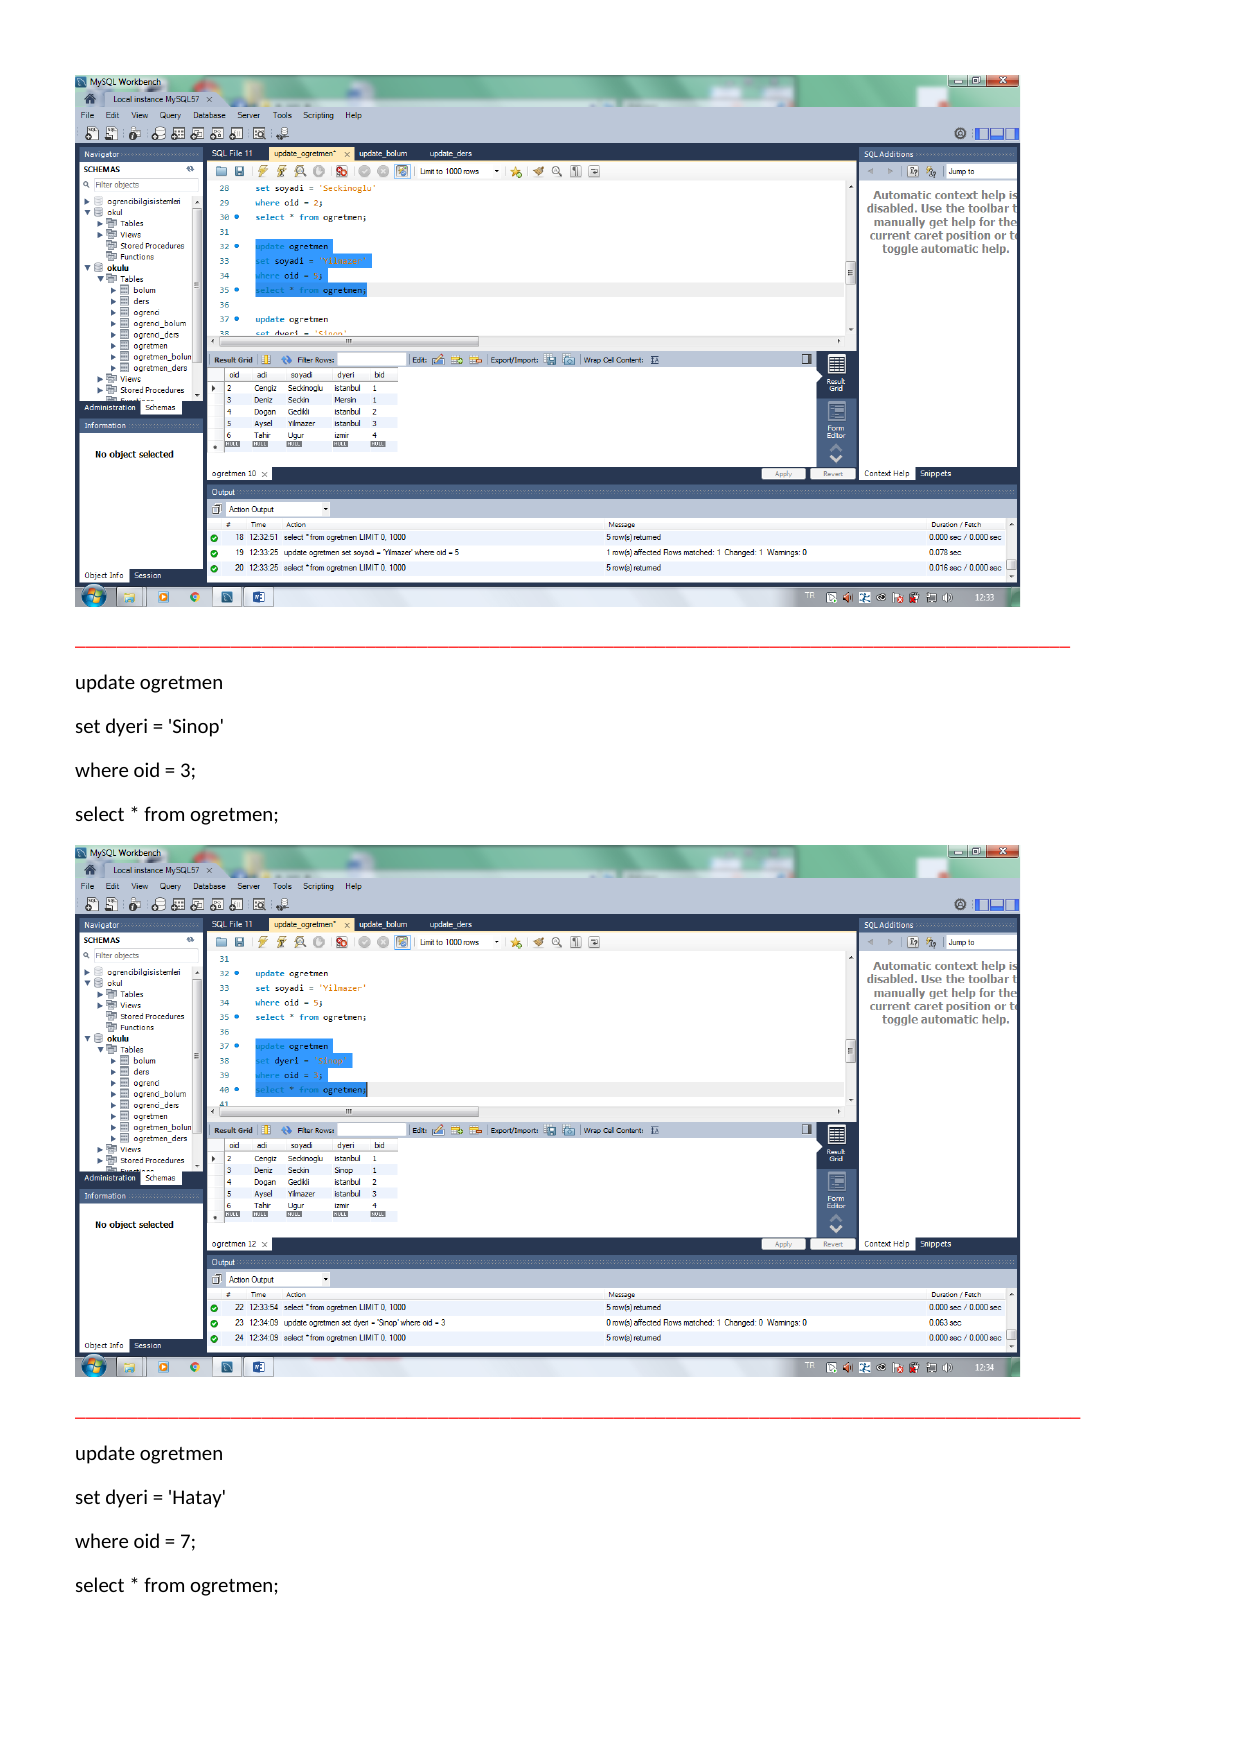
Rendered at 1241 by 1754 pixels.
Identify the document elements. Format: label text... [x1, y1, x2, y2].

picture [75, 75, 1021, 607]
text select * from ogretmen; [75, 801, 1165, 827]
text where oid = 3; [75, 757, 1165, 783]
picture [75, 845, 1021, 1377]
text update ogretmen [75, 669, 1165, 695]
text _________________________________________________________________________________________________ [75, 1396, 1165, 1421]
text ________________________________________________________________________________________________ [75, 625, 1165, 651]
text update ogretmen [75, 1440, 1165, 1465]
text set dyeri = 'Hatay' [75, 1484, 1165, 1509]
text set dyeri = 'Sinop' [75, 713, 1165, 739]
text select * from ogretmen; [75, 1572, 1165, 1597]
text where oid = 7; [75, 1528, 1165, 1553]
